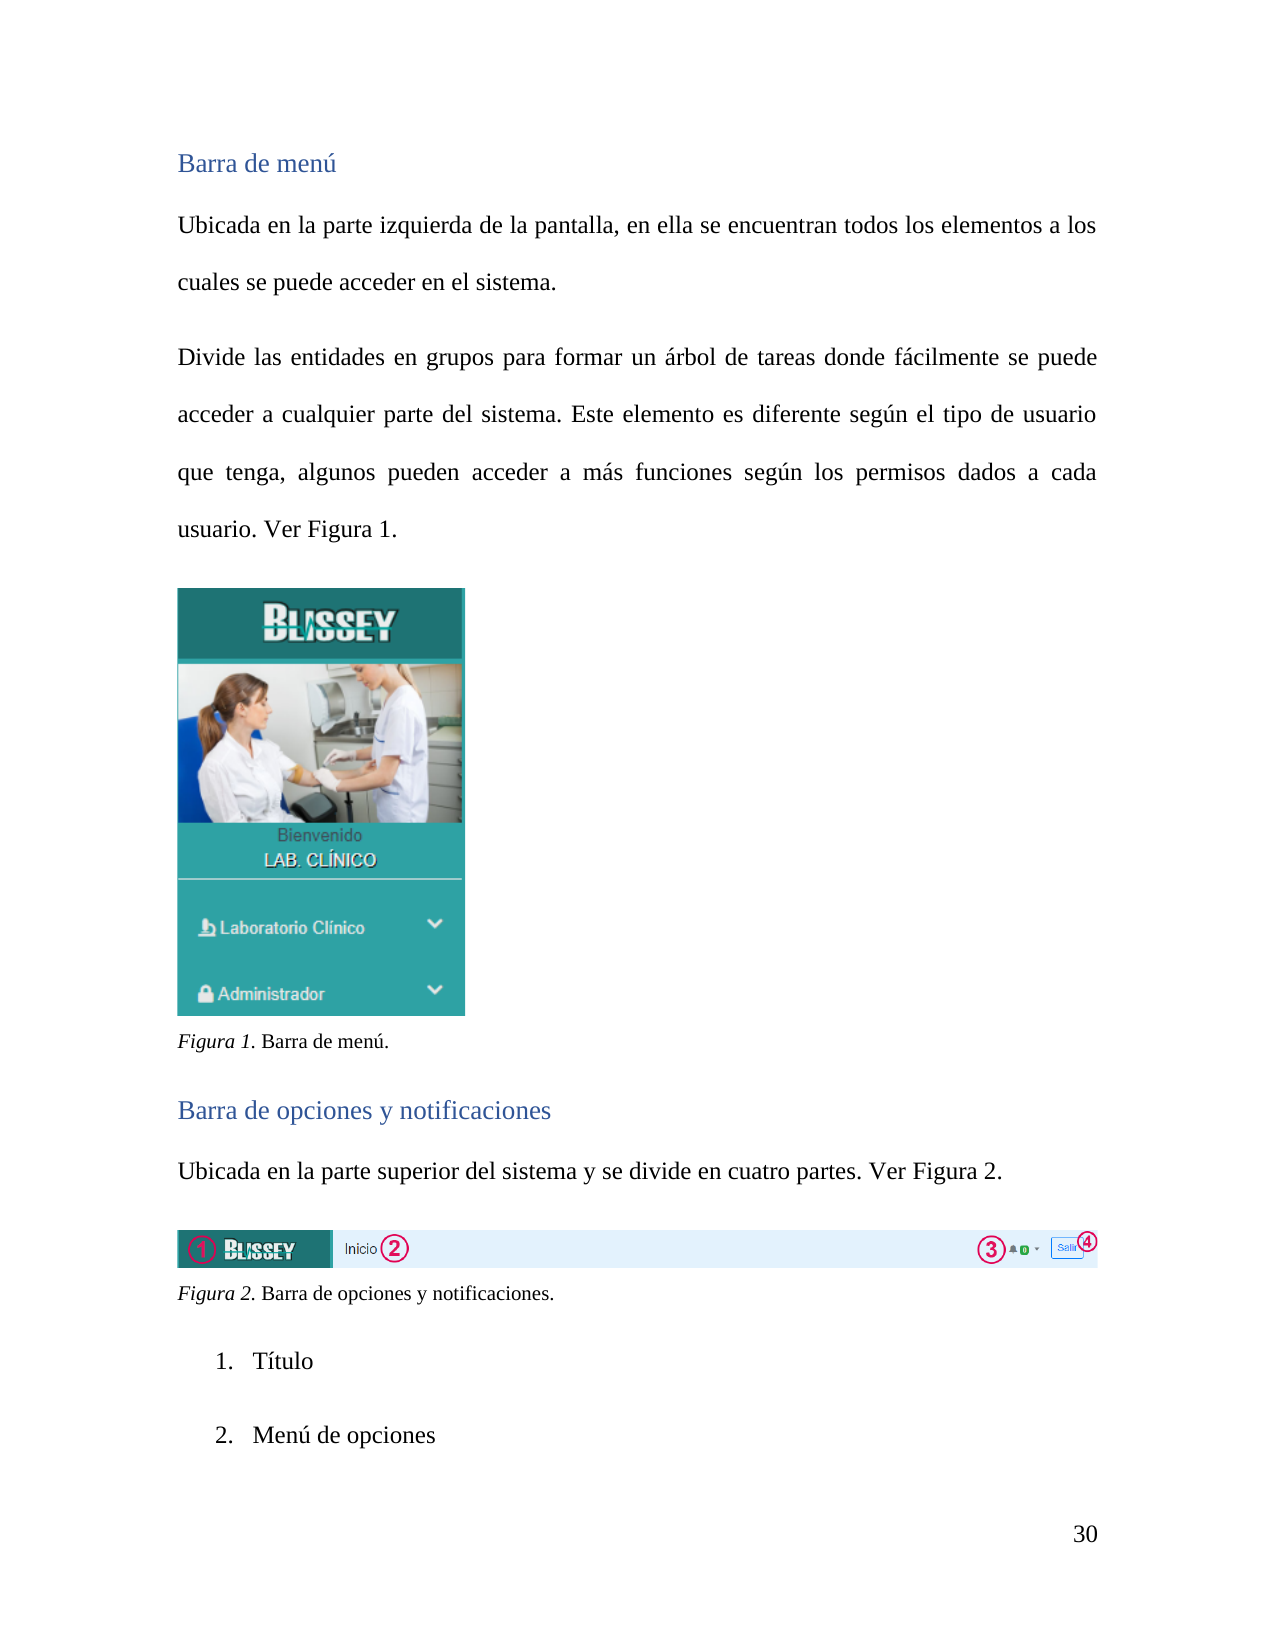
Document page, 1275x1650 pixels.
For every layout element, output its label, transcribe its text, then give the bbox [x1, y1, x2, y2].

text Figura 1. Barra de menú. [177, 1029, 1098, 1053]
text Barra de menú [177, 148, 1098, 179]
text Ubicada en la parte superior del sistema y se divide en cuatro partes. Ver Figura 2. [177, 1156, 1098, 1185]
list Menú de opciones [215, 1420, 1098, 1449]
text Ubicada en la parte izquierda de la pantalla, en ella se encuentran todos los elementos a los cuales se puede acceder en el sistema. [177, 210, 1098, 296]
text Barra de opciones y notificaciones [177, 1094, 1098, 1125]
list Título [215, 1346, 1098, 1374]
text Divide las entidades en grupos para formar un árbol de tareas donde fácilmente se puede acceder a cualquier parte del sistema. Este elemento es diferente según el tipo de usuario que tenga, algunos pueden acceder a más funciones según los permisos dados a cada usuario. Ver Figura 1. [177, 342, 1098, 543]
picture [177, 1230, 1098, 1268]
text Figura 2. Barra de opciones y notificaciones. [177, 1281, 1098, 1305]
picture [177, 588, 466, 1016]
